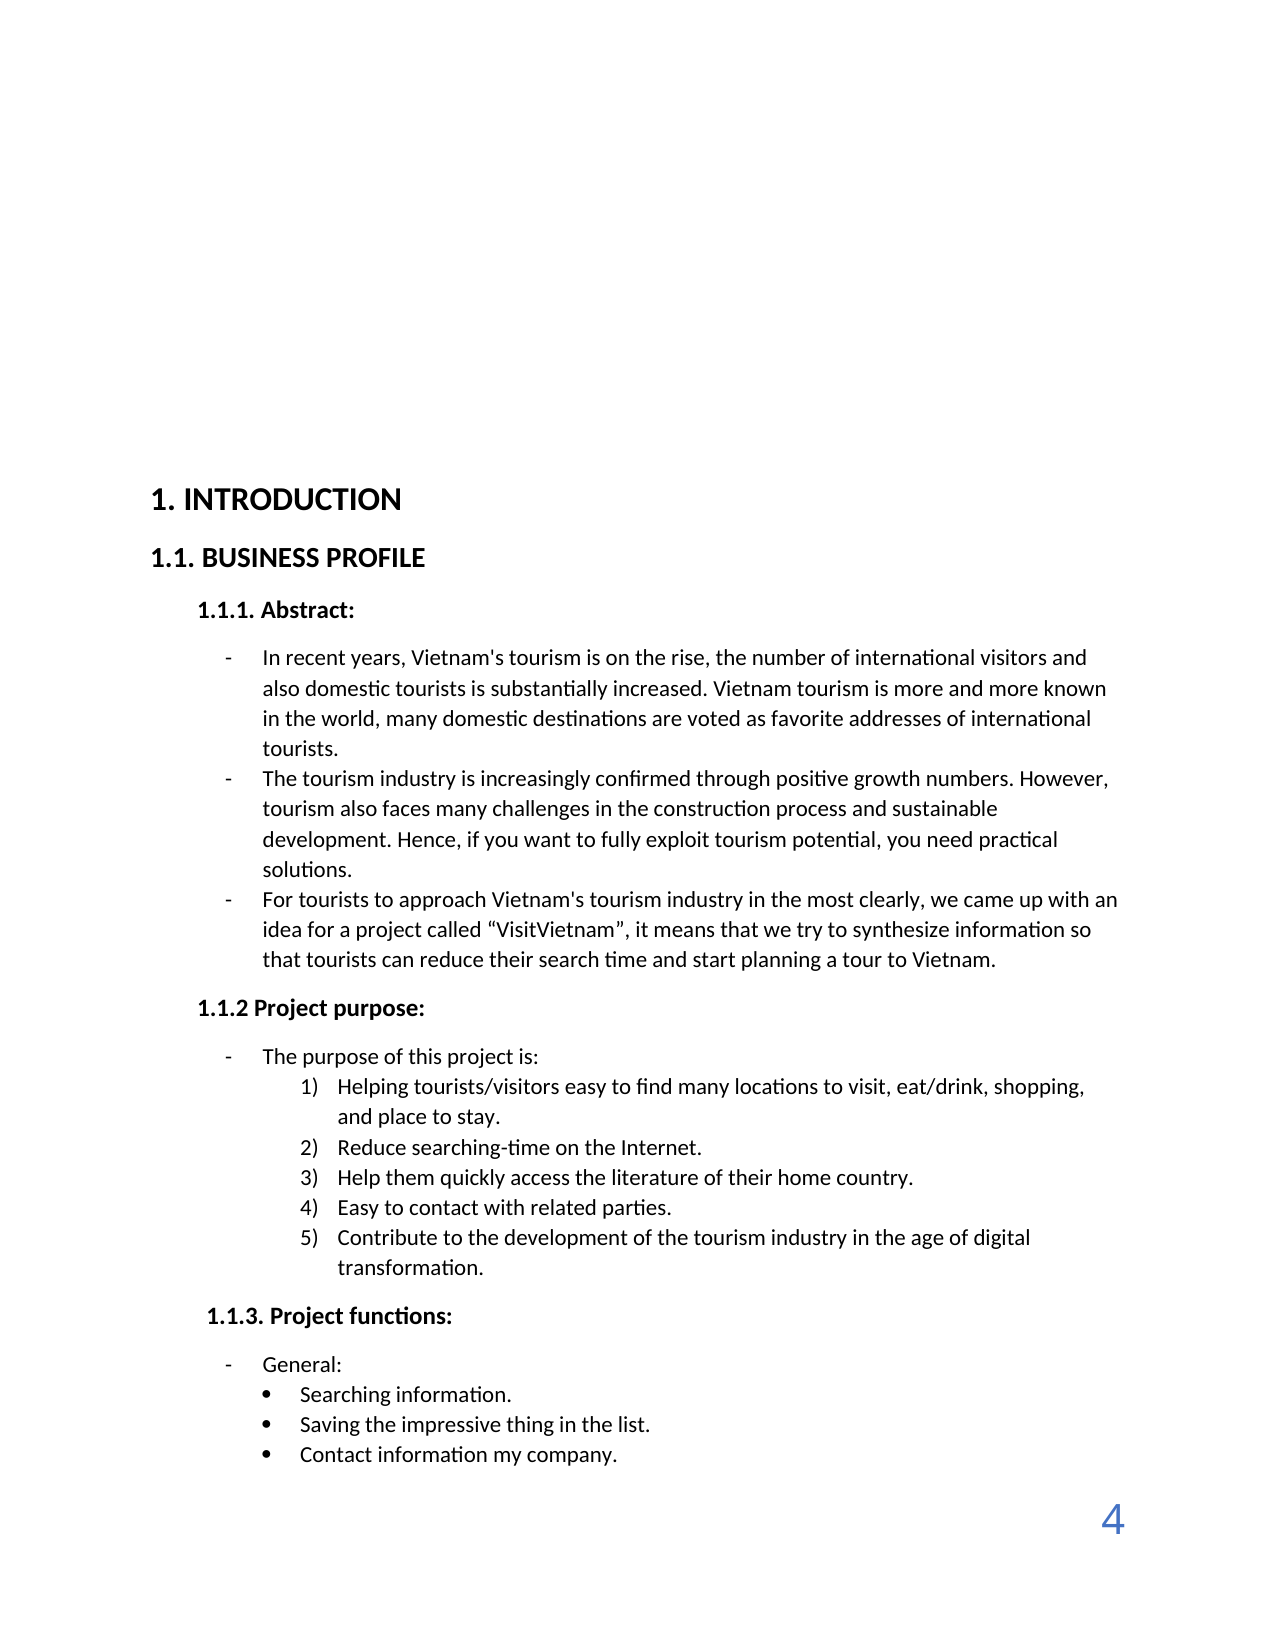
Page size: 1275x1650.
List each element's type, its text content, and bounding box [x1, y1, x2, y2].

text 1.1. BUSINESS PROFILE [150, 539, 1125, 574]
list Contact information my company. [262, 1441, 1125, 1468]
list Easy to contact with related parties. [300, 1193, 1125, 1221]
list Contribute to the development of the tourism industry in the age of digital transformation. [300, 1223, 1125, 1281]
list In recent years, Vietnam's tourism is on the rise, the number of international visitors and also domestic tourists is substantially increased. Vietnam tourism is more and more known in the world, many domestic destinations are voted as favorite addresses of international tourists. [225, 643, 1125, 762]
list Reduce searching-time on the Internet. [300, 1133, 1125, 1161]
list Helping tourists/visitors easy to find many locations to visit, eat/drink, shopping, and place to stay. [300, 1072, 1125, 1130]
text 1.1.2 Project purpose: [197, 992, 1125, 1023]
list Help them quickly access the literature of their home country. [300, 1163, 1125, 1191]
list Searching information. [262, 1380, 1125, 1408]
list For tourists to approach Vietnam's tourism industry in the most clearly, we came up with an idea for a project called “VisitVietnam”, it means that we try to synthesize information so that tourists can reduce their search time and start planning a tour to Vietnam. [225, 885, 1125, 973]
text 1. INTRODUCTION [150, 478, 1125, 519]
list General: [225, 1350, 1125, 1378]
list The tourism industry is increasingly confirmed through positive growth numbers. However, tourism also faces many challenges in the construction process and sustainable development. Hence, if you want to fully exploit tourism potential, you need practical solutions. [225, 764, 1125, 883]
text 1.1.3. Project functions: [169, 1300, 1125, 1331]
list The purpose of this project is: [225, 1042, 1125, 1070]
list Saving the impressive thing in the list. [262, 1410, 1125, 1438]
text 1.1.1. Abstract: [197, 594, 1125, 624]
